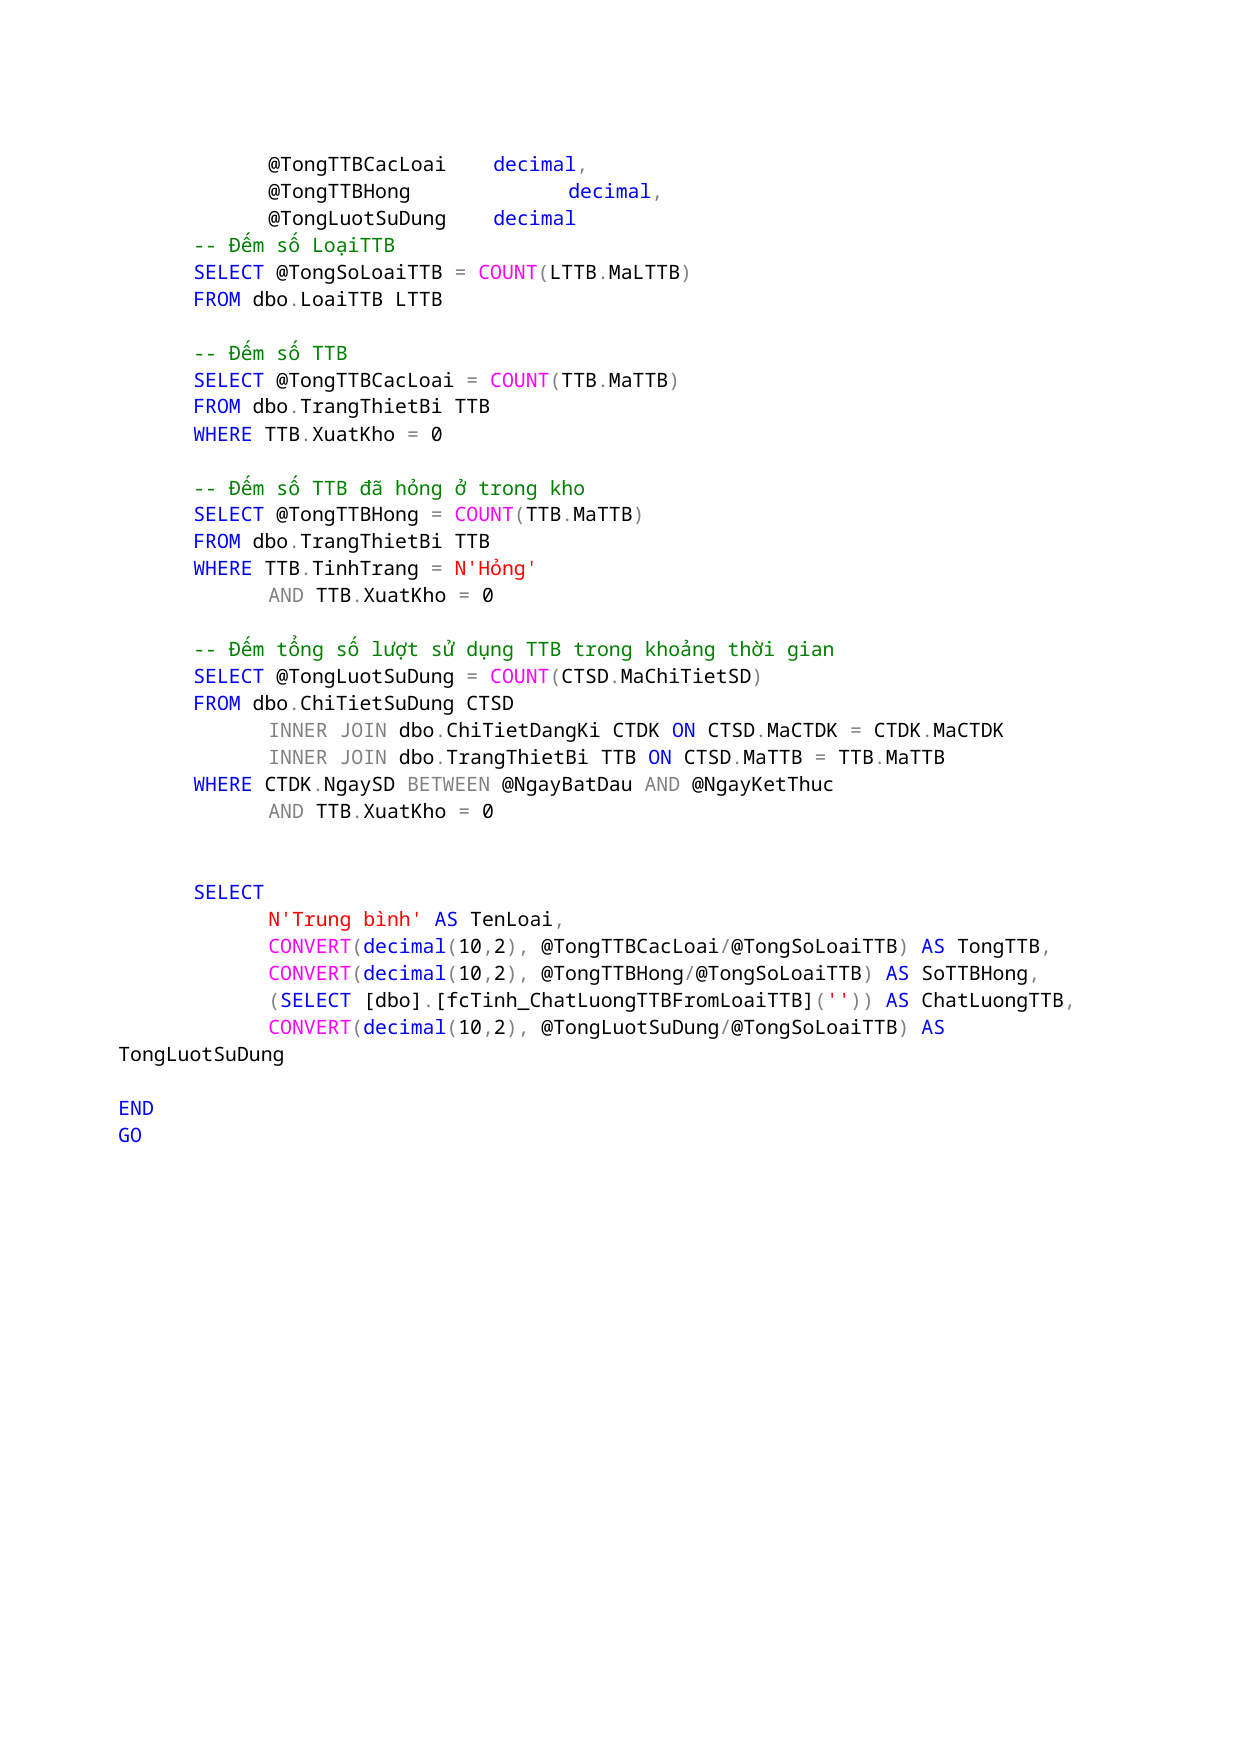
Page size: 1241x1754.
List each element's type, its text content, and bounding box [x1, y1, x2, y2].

text INNER JOIN dbo.TrangThietBi TTB ON CTSD.MaTTB = TTB.MaTTB [118, 743, 1107, 771]
text SELECT @TongTTBHong = COUNT(TTB.MaTTB) [118, 501, 1107, 528]
text WHERE TTB.XuatKho = 0 [118, 420, 1107, 447]
text SELECT @TongTTBCacLoai = COUNT(TTB.MaTTB) [118, 366, 1107, 393]
text SELECT @TongLuotSuDung = COUNT(CTSD.MaChiTietSD) [118, 663, 1107, 689]
text @TongTTBHong decimal, [118, 177, 1107, 204]
text @TongLuotSuDung decimal [118, 204, 1107, 231]
text -- Đếm tổng số lượt sử dụng TTB trong khoảng thời gian [118, 636, 1107, 663]
text FROM dbo.TrangThietBi TTB [118, 393, 1107, 420]
text SELECT @TongSoLoaiTTB = COUNT(LTTB.MaLTTB) [118, 258, 1107, 285]
text -- Đếm số LoạiTTB [118, 231, 1107, 258]
text -- Đếm số TTB đã hỏng ở trong kho [118, 474, 1107, 501]
text FROM dbo.TrangThietBi TTB [118, 528, 1107, 555]
text FROM dbo.ChiTietSuDung CTSD [118, 689, 1107, 717]
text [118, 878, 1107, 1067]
text AND TTB.XuatKho = 0 [118, 797, 1107, 824]
text WHERE TTB.TinhTrang = N'Hỏng' [118, 555, 1107, 582]
text FROM dbo.LoaiTTB LTTB [118, 285, 1107, 312]
text -- Đếm số TTB [118, 339, 1107, 366]
text INNER JOIN dbo.ChiTietDangKi CTDK ON CTSD.MaCTDK = CTDK.MaCTDK [118, 717, 1107, 743]
text AND TTB.XuatKho = 0 [193, 582, 1107, 609]
text WHERE CTDK.NgaySD BETWEEN @NgayBatDau AND @NgayKetThuc [118, 771, 1107, 797]
text @TongTTBCacLoai decimal, [118, 150, 1107, 177]
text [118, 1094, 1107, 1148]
